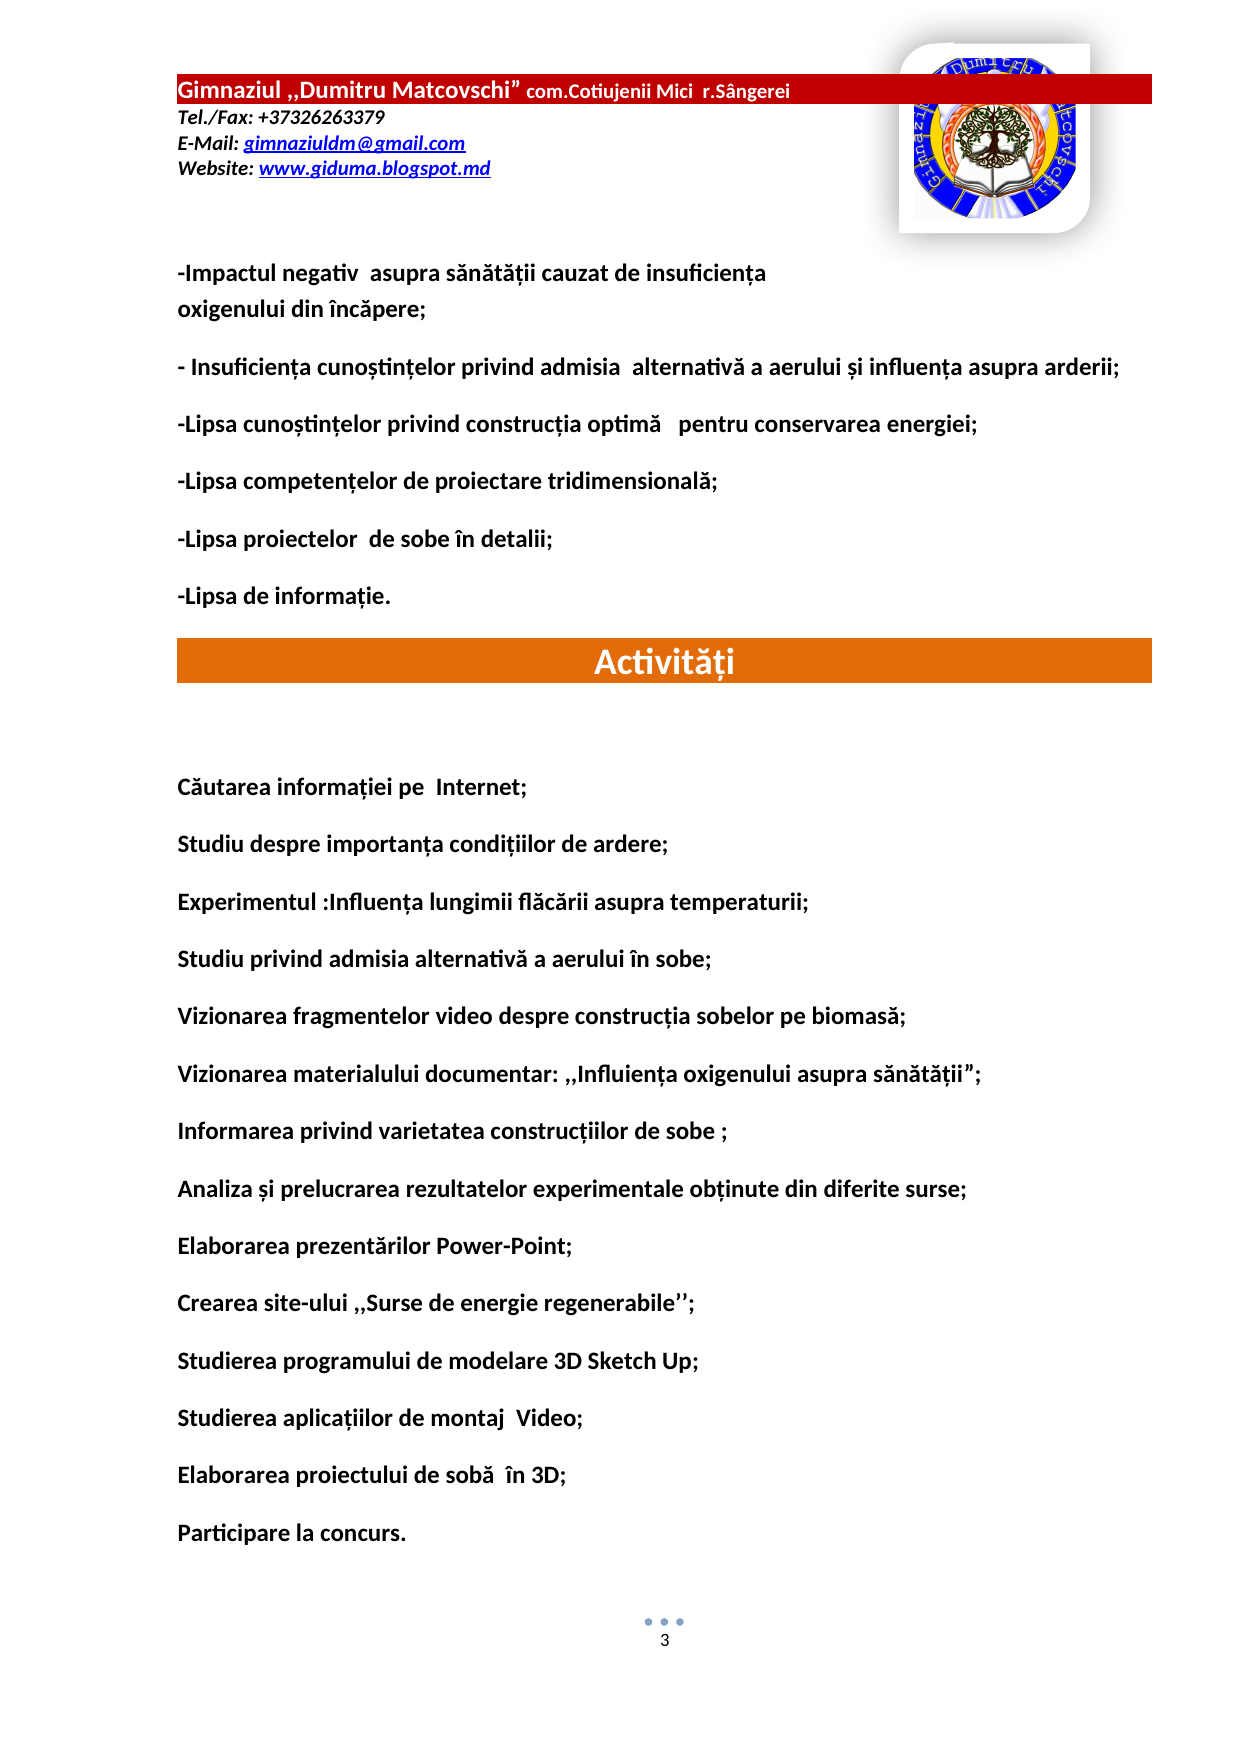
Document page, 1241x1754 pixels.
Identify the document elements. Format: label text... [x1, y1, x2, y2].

text Elaborarea prezentărilor Power-Point; [177, 1230, 1152, 1261]
text Crearea site-ului ,,Surse de energie regenerabile’’; [177, 1287, 1152, 1318]
text Căutarea informației pe Internet; [177, 771, 1152, 801]
text -Lipsa de informație. [177, 580, 1152, 611]
text Studierea programului de modelare 3D Sketch Up; [177, 1345, 1152, 1375]
text Experimentul :Influența lungimii flăcării asupra temperaturii; [177, 886, 1152, 916]
text - Insuficiența cunoștințelor privind admisia alternativă a aerului și influența asupra arderii; [177, 351, 1152, 381]
text Activități [177, 638, 1152, 683]
text Vizionarea materialului documentar: ,,Influiența oxigenului asupra sănătății”; [177, 1058, 1152, 1088]
text Analiza și prelucrarea rezultatelor experimentale obținute din diferite surse; [177, 1173, 1152, 1203]
text Studiu privind admisia alternativă a aerului în sobe; [177, 943, 1152, 974]
text Informarea privind varietatea construcțiilor de sobe ; [177, 1115, 1152, 1146]
text Vizionarea fragmentelor video despre construcția sobelor pe biomasă; [177, 1001, 1152, 1031]
text -Lipsa competențelor de proiectare tridimensională; [177, 466, 1152, 496]
text -Lipsa proiectelor de sobe în detalii; [177, 523, 1152, 553]
picture [915, 59, 1075, 74]
text Studiu despre importanța condițiilor de ardere; [177, 828, 1152, 859]
text -Impactul negativ asupra sănătății cauzat de insuficiența oxigenului din încăpere; [177, 257, 1152, 324]
text Participare la concurs. [177, 1517, 1152, 1548]
text Studierea aplicațiilor de montaj Video; [177, 1402, 1152, 1433]
picture [914, 104, 1075, 218]
text -Lipsa cunoștințelor privind construcția optimă pentru conservarea energiei; [177, 408, 1152, 439]
text Elaborarea proiectului de sobă în 3D; [177, 1460, 1152, 1490]
